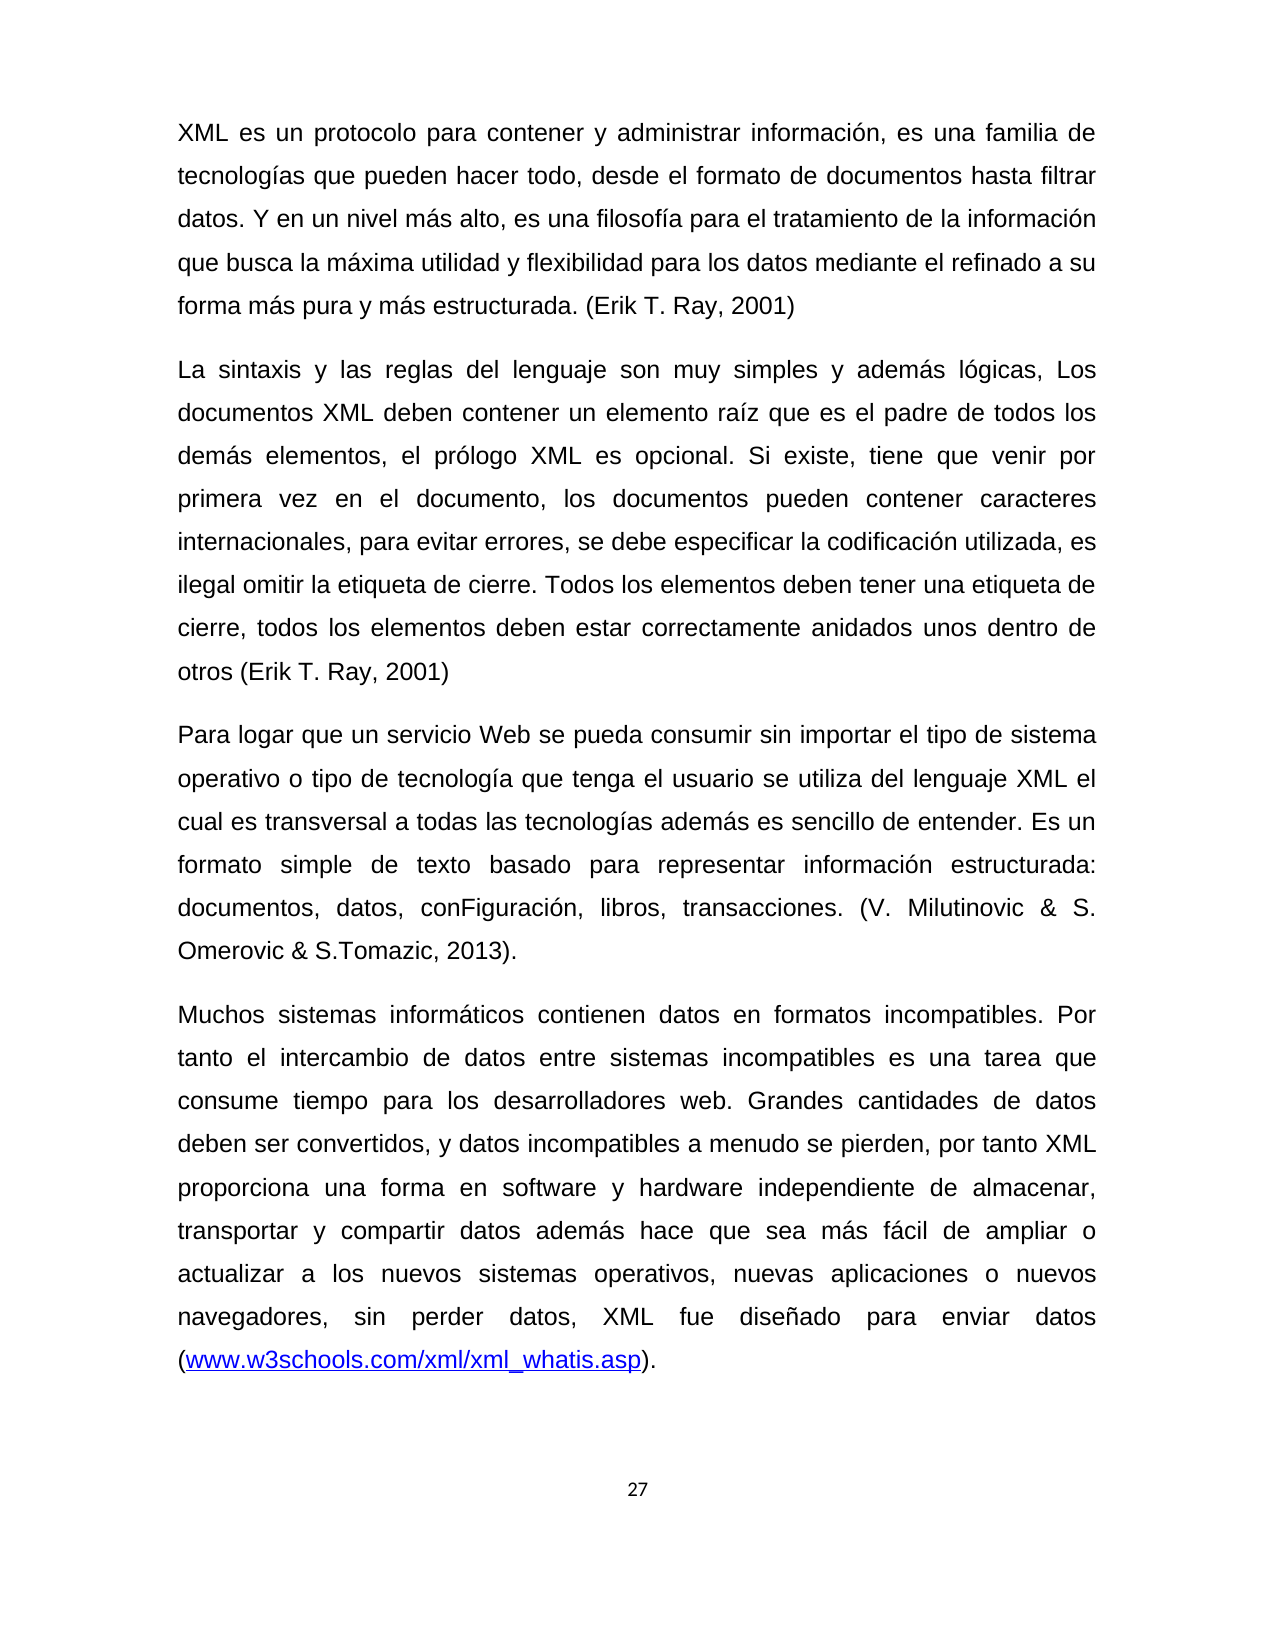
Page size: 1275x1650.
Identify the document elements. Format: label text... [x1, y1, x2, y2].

text Para logar que un servicio Web se pueda consumir sin importar el tipo de sistema operativo o tipo de tecnología que tenga el usuario se utiliza del lenguaje XML el cual es transversal a todas las tecnologías además es sencillo de entender. Es un formato simple de texto basado para representar información estructurada: documentos, datos, conFiguración, libros, transacciones. (V. Milutinovic & S. Omerovic & S.Tomazic, 2013). [177, 720, 1098, 965]
text La sintaxis y las reglas del lenguaje son muy simples y además lógicas, Los documentos XML deben contener un elemento raíz que es el padre de todos los demás elementos, el prólogo XML es opcional. Si existe, tiene que venir por primera vez en el documento, los documentos pueden contener caracteres internacionales, para evitar errores, se debe especificar la codificación utilizada, es ilegal omitir la etiqueta de cierre. Todos los elementos deben tener una etiqueta de cierre, todos los elementos deben estar correctamente anidados unos dentro de otros (Erik T. Ray, 2001) [177, 354, 1098, 685]
text Muchos sistemas informáticos contienen datos en formatos incompatibles. Por tanto el intercambio de datos entre sistemas incompatibles es una tarea que consume tiempo para los desarrolladores web. Grandes cantidades de datos deben ser convertidos, y datos incompatibles a menudo se pierden, por tanto XML proporciona una forma en software y hardware independiente de almacenar, transportar y compartir datos además hace que sea más fácil de ampliar o actualizar a los nuevos sistemas operativos, nuevas aplicaciones o nuevos navegadores, sin perder datos, XML fue diseñado para enviar datos (www.w3schools.com/xml/xml_whatis.asp). [177, 1000, 1098, 1374]
text XML es un protocolo para contener y administrar información, es una familia de tecnologías que pueden hacer todo, desde el formato de documentos hasta filtrar datos. Y en un nivel más alto, es una filosofía para el tratamiento de la información que busca la máxima utilidad y flexibilidad para los datos mediante el refinado a su forma más pura y más estructurada. (Erik T. Ray, 2001) [177, 118, 1098, 319]
